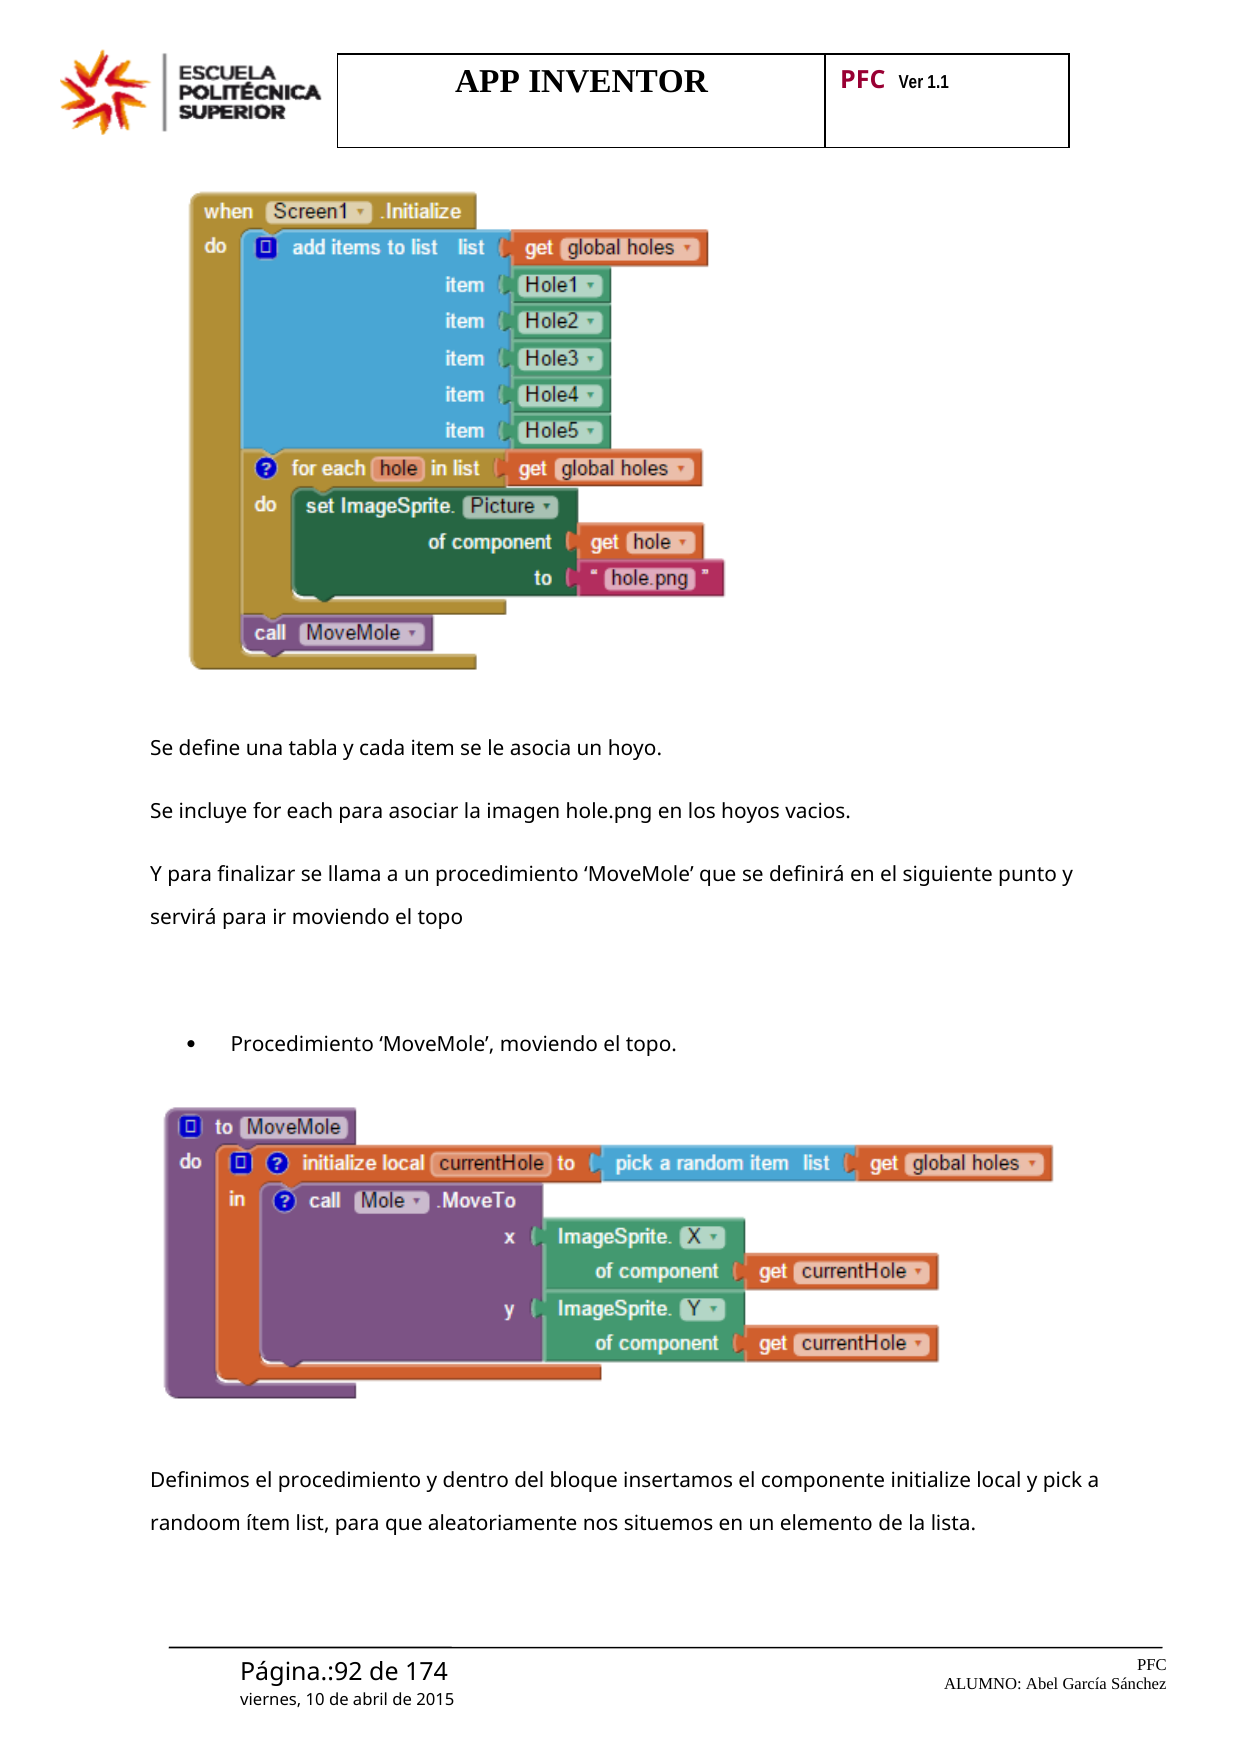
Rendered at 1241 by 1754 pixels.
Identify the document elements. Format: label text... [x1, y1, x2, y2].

picture [60, 43, 323, 146]
picture [150, 1092, 1094, 1430]
list Procedimiento ‘MoveMole’, moviendo el topo. [187, 1029, 1125, 1057]
text Y para finalizar se llama a un procedimiento ‘MoveMole’ que se definirá en el siguiente punto y servirá para ir moviendo el topo [150, 859, 1125, 931]
text Se define una tabla y cada item se le asocia un hoyo. [150, 733, 1125, 761]
text Se incluye for each para asociar la imagen hole.png en los hoyos vacios. [150, 796, 1125, 824]
text Definimos el procedimiento y dentro del bloque insertamos el componente initialize local y pick a randoom ítem list, para que aleatoriamente nos situemos en un elemento de la lista. [150, 1465, 1125, 1536]
picture [150, 181, 771, 698]
